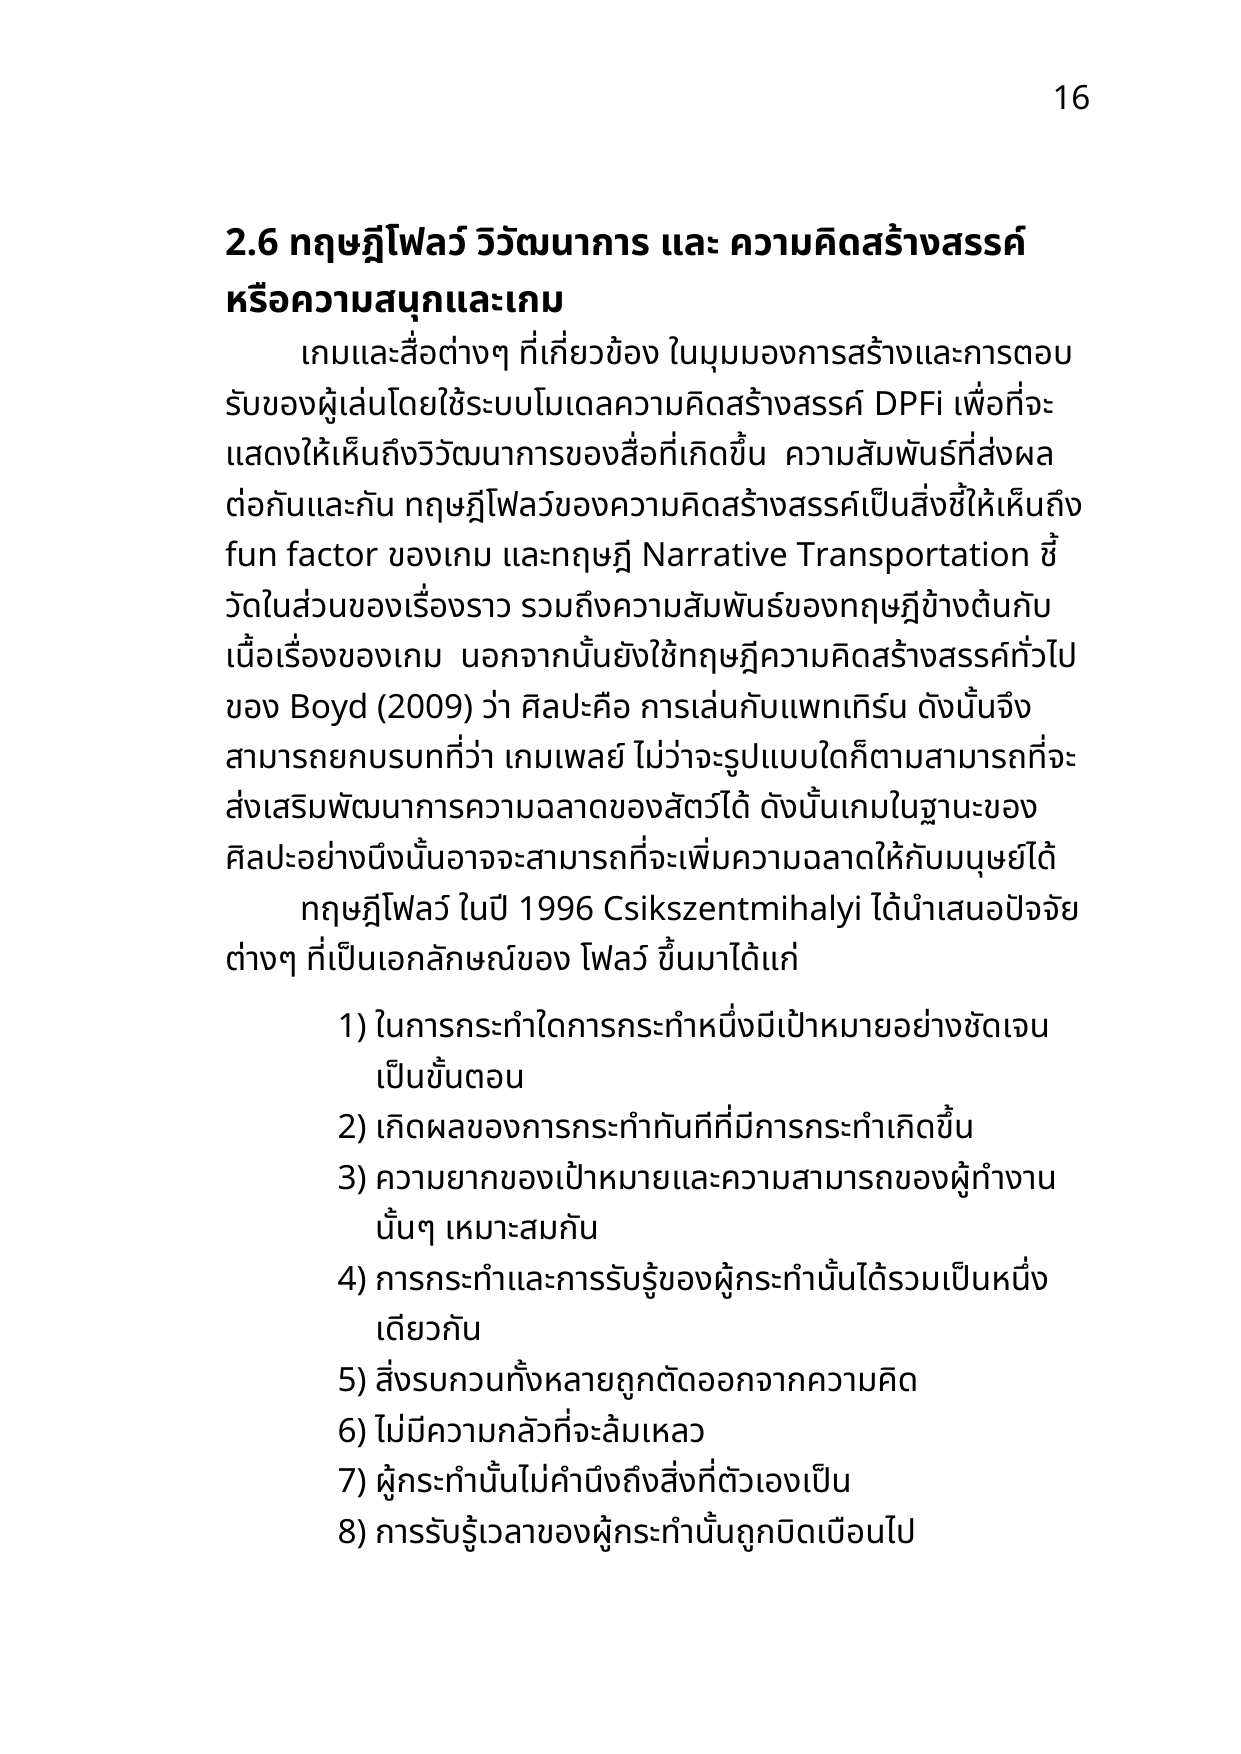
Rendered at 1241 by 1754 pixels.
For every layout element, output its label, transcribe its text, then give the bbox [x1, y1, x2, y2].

list ไม่มีความกลัวที่จะล้มเหลว [337, 1406, 1090, 1457]
list เกิดผลของการกระทำทันทีที่มีการกระทำเกิดขึ้น [337, 1103, 1090, 1154]
text 2.6 ทฤษฎีโฟลว์ วิวัฒนาการ และ ความคิดสร้างสรรค์ หรือความสนุกและเกม [225, 215, 1090, 329]
list ผู้กระทำนั้นไม่คำนึงถึงสิ่งที่ตัวเองเป็น [337, 1457, 1090, 1508]
text ทฤษฎีโฟลว์ ในปี 1996 Csikszentmihalyi ได้นำเสนอปัจจัยต่างๆ ที่เป็นเอกลักษณ์ของ โฟลว์ ขึ้นมาได้แก่ [225, 884, 1090, 985]
list ความยากของเป้าหมายและความสามารถของผู้ทำงานนั้นๆ เหมาะสมกัน [337, 1154, 1090, 1255]
list สิ่งรบกวนทั้งหลายถูกตัดออกจากความคิด [337, 1356, 1090, 1406]
list ในการกระทำใดการกระทำหนึ่งมีเป้าหมายอย่างชัดเจนเป็นขั้นตอน [337, 1002, 1090, 1103]
list การรับรู้เวลาของผู้กระทำนั้นถูกบิดเบือนไป [337, 1508, 1090, 1558]
text เกมและสื่อต่างๆ ที่เกี่ยวข้อง ในมุมมองการสร้างและการตอบรับของผู้เล่นโดยใช้ระบบโมเดลความคิดสร้างสรรค์ DPFi เพื่อที่จะแสดงให้เห็นถึงวิวัฒนาการของสื่อที่เกิดขึ้น ความสัมพันธ์ที่ส่งผลต่อกันและกัน ทฤษฎีโฟลว์ของความคิดสร้างสรรค์เป็นสิ่งชี้ให้เห็นถึง fun factor ของเกม และทฤษฎี Narrative Transportation ชี้วัดในส่วนของเรื่องราว รวมถึงความสัมพันธ์ของทฤษฎีข้างต้นกับ เนื้อเรื่องของเกม นอกจากนั้นยังใช้ทฤษฎีความคิดสร้างสรรค์ทั่วไปของ Boyd (2009) ว่า ศิลปะคือ การเล่นกับแพทเทิร์น ดังนั้นจึงสามารถยกบรบทที่ว่า เกมเพลย์ ไม่ว่าจะรูปแบบใดก็ตามสามารถที่จะส่งเสริมพัฒนาการความฉลาดของสัตว์ได้ ดังนั้นเกมในฐานะของศิลปะอย่างนึงนั้นอาจจะสามารถที่จะเพิ่มความฉลาดให้กับมนุษย์ได้ [225, 329, 1090, 884]
list การกระทำและการรับรู้ของผู้กระทำนั้นได้รวมเป็นหนึ่งเดียวกัน [337, 1255, 1090, 1356]
